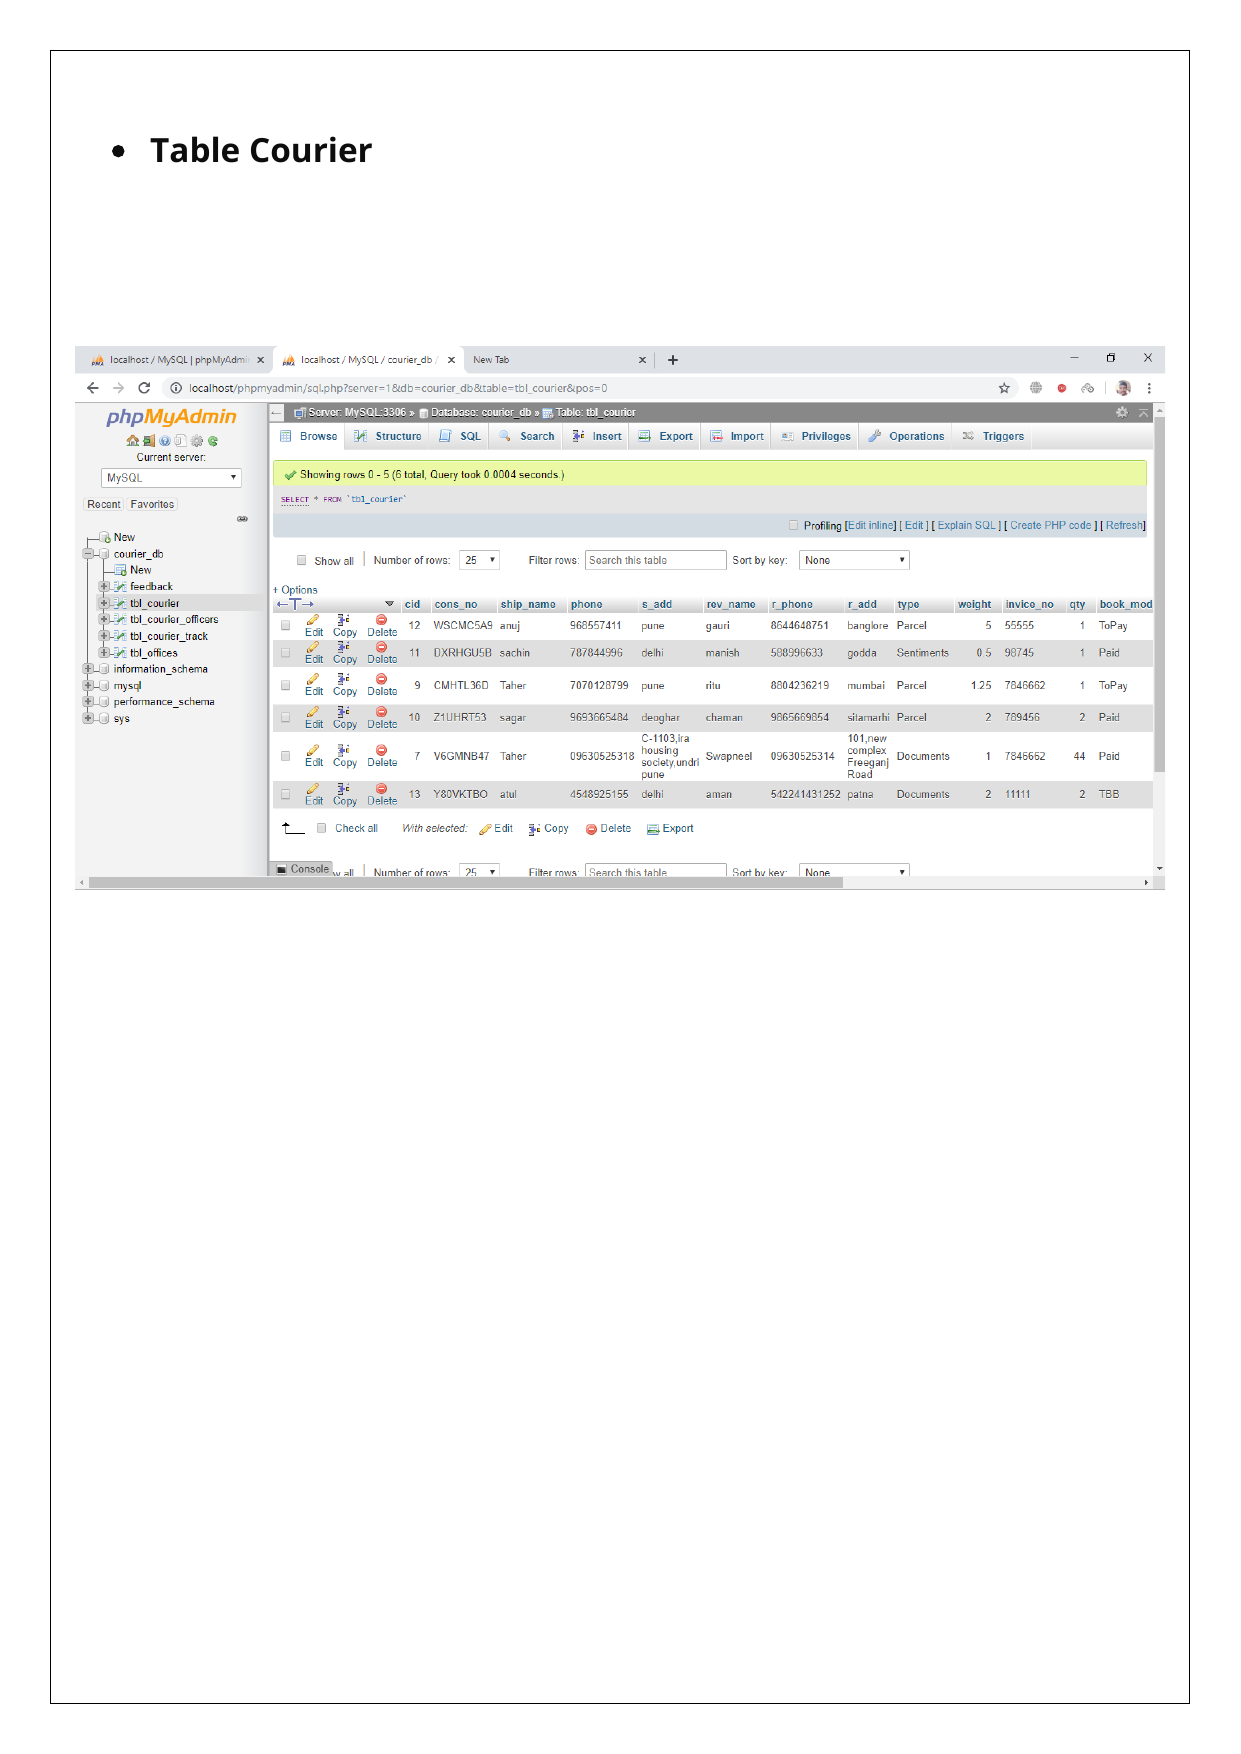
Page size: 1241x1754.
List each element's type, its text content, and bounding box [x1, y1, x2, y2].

list Table Courier [112, 127, 1165, 173]
picture [75, 346, 1166, 892]
